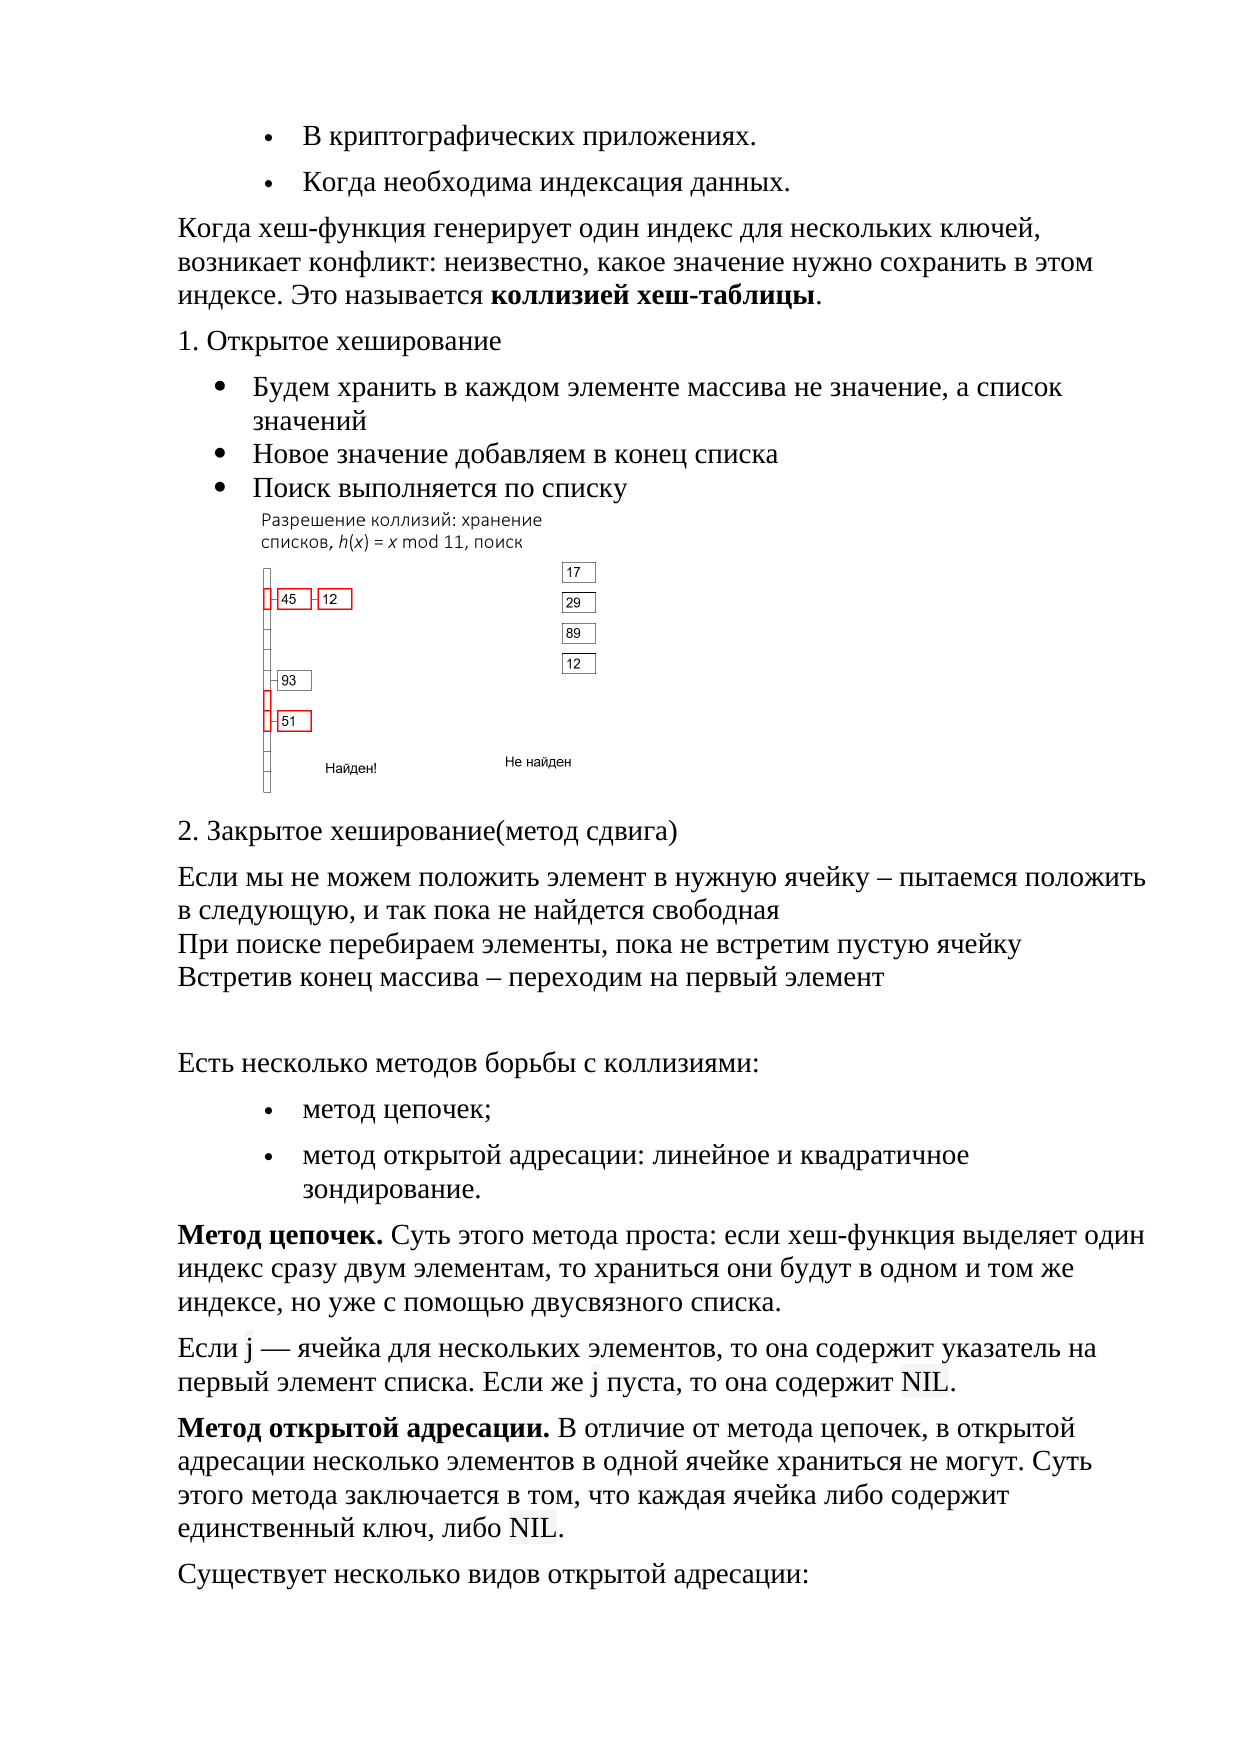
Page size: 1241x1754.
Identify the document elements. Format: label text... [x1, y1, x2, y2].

text 2. Закрытое хеширование(метод сдвига) [177, 813, 1152, 846]
list Будем хранить в каждом элементе массива не значение, а список значений [215, 369, 1152, 437]
list Поиск выполняется по списку [215, 470, 1152, 504]
text Метод открытой адресации. В отличие от метода цепочек, в открытой адресации несколько элементов в одной ячейке храниться не могут. Суть этого метода заключается в том, что каждая ячейка либо содержит единственный ключ, либо NIL. [177, 1410, 1152, 1544]
text При поиске перебираем элементы, пока не встретим пустую ячейку [177, 926, 1152, 959]
text Есть несколько методов борьбы с коллизиями: [177, 1045, 1152, 1079]
list Когда необходима индексация данных. [265, 164, 1152, 198]
picture [252, 503, 607, 801]
text Если j — ячейка для нескольких элементов, то она содержит указатель на первый элемент списка. Если же j пуста, то она содержит NIL. [177, 1330, 1152, 1397]
list Новое значение добавляем в конец списка [215, 437, 1152, 470]
text Существует несколько видов открытой адресации: [177, 1556, 1152, 1590]
text Когда хеш-функция генерирует один индекс для нескольких ключей, возникает конфликт: неизвестно, какое значение нужно сохранить в этом индексе. Это называется коллизией хеш-таблицы. [177, 210, 1152, 311]
list В криптографических приложениях. [265, 118, 1152, 152]
list метод открытой адресации: линейное и квадратичное зондирование. [265, 1137, 1152, 1204]
text 1. Открытое хеширование [177, 323, 1152, 357]
text Если мы не можем положить элемент в нужную ячейку – пытаемся положить в следующую, и так пока не найдется свободная [177, 859, 1152, 926]
text Встретив конец массива – переходим на первый элемент [177, 959, 1152, 993]
text Метод цепочек. Суть этого метода проста: если хеш-функция выделяет один индекс сразу двум элементам, то храниться они будут в одном и том же индексе, но уже с помощью двусвязного списка. [177, 1217, 1152, 1318]
list метод цепочек; [265, 1091, 1152, 1125]
